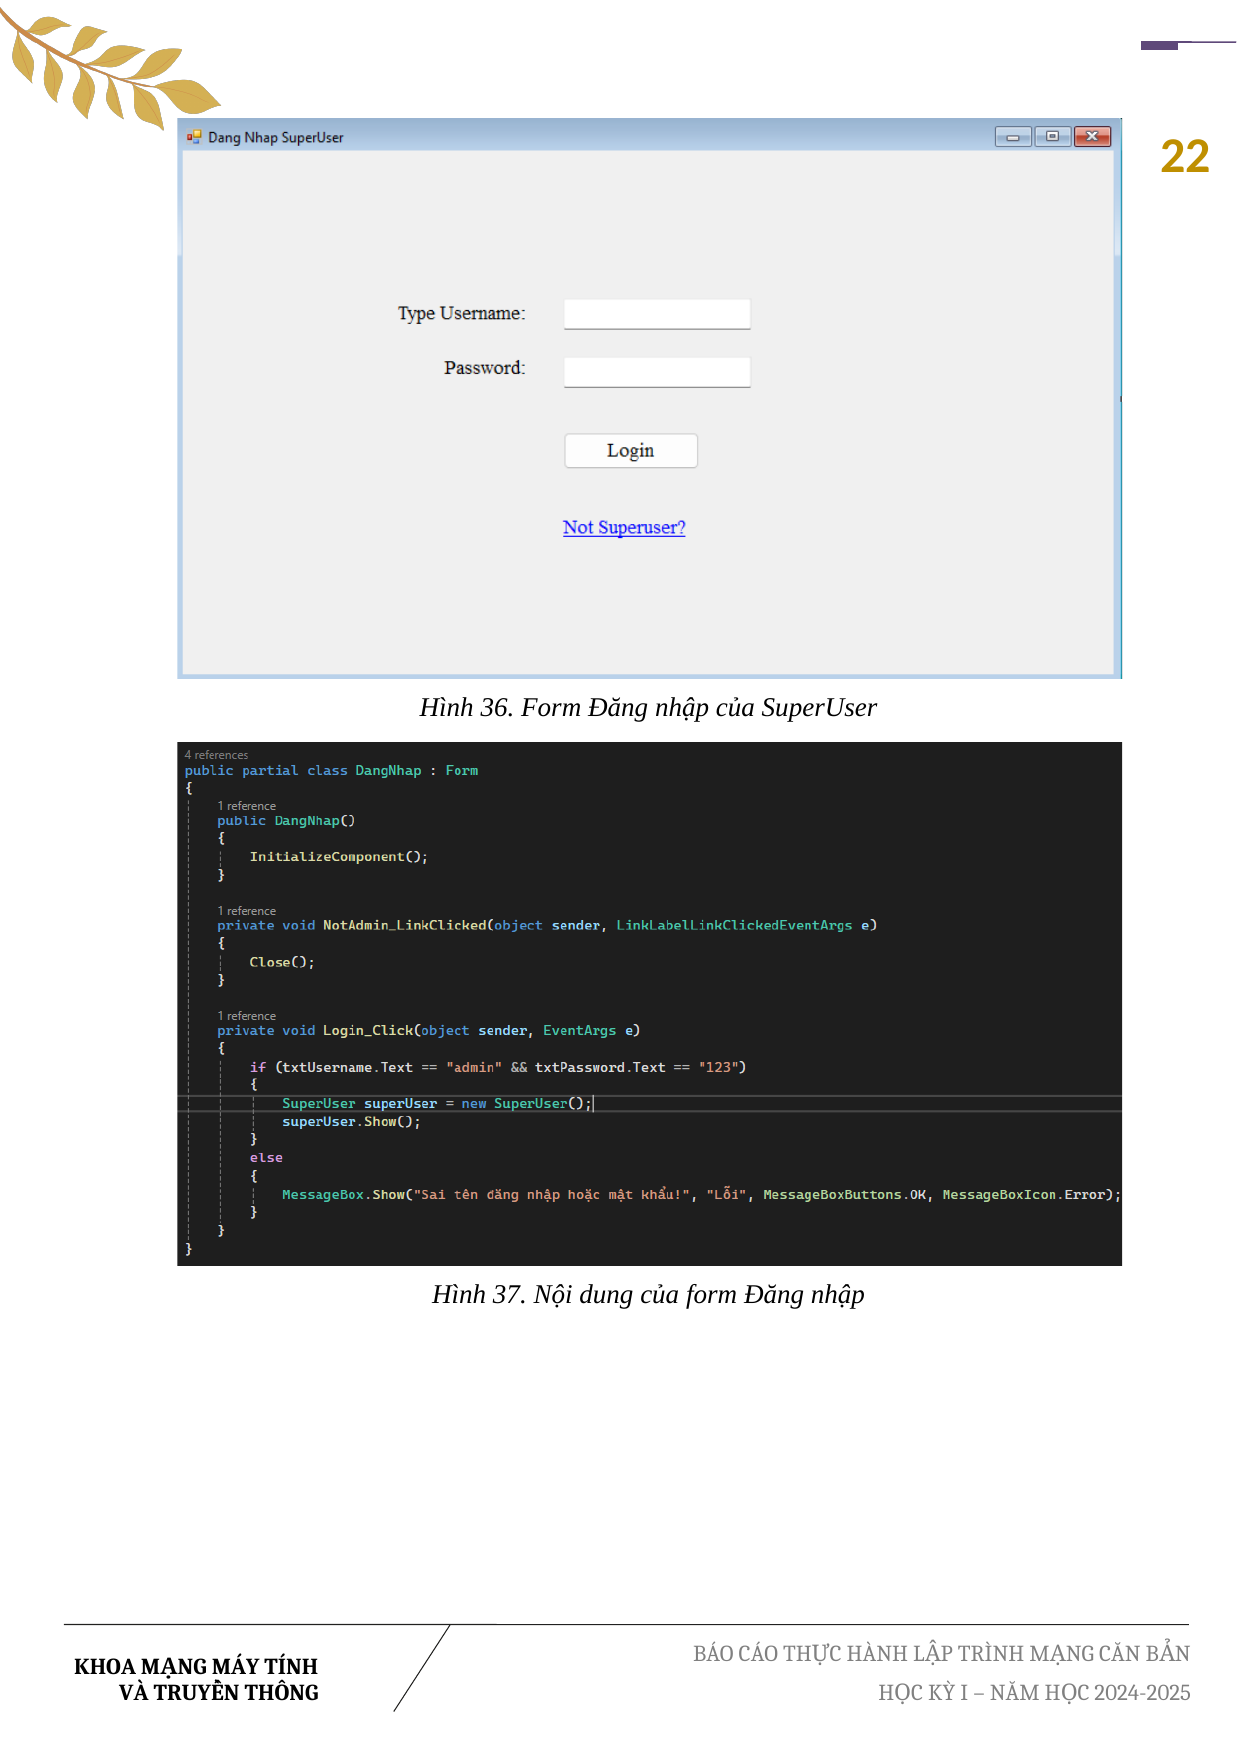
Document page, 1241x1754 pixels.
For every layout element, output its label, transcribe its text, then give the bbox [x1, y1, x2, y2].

picture [177, 742, 1123, 1266]
picture [0, 0, 1123, 679]
